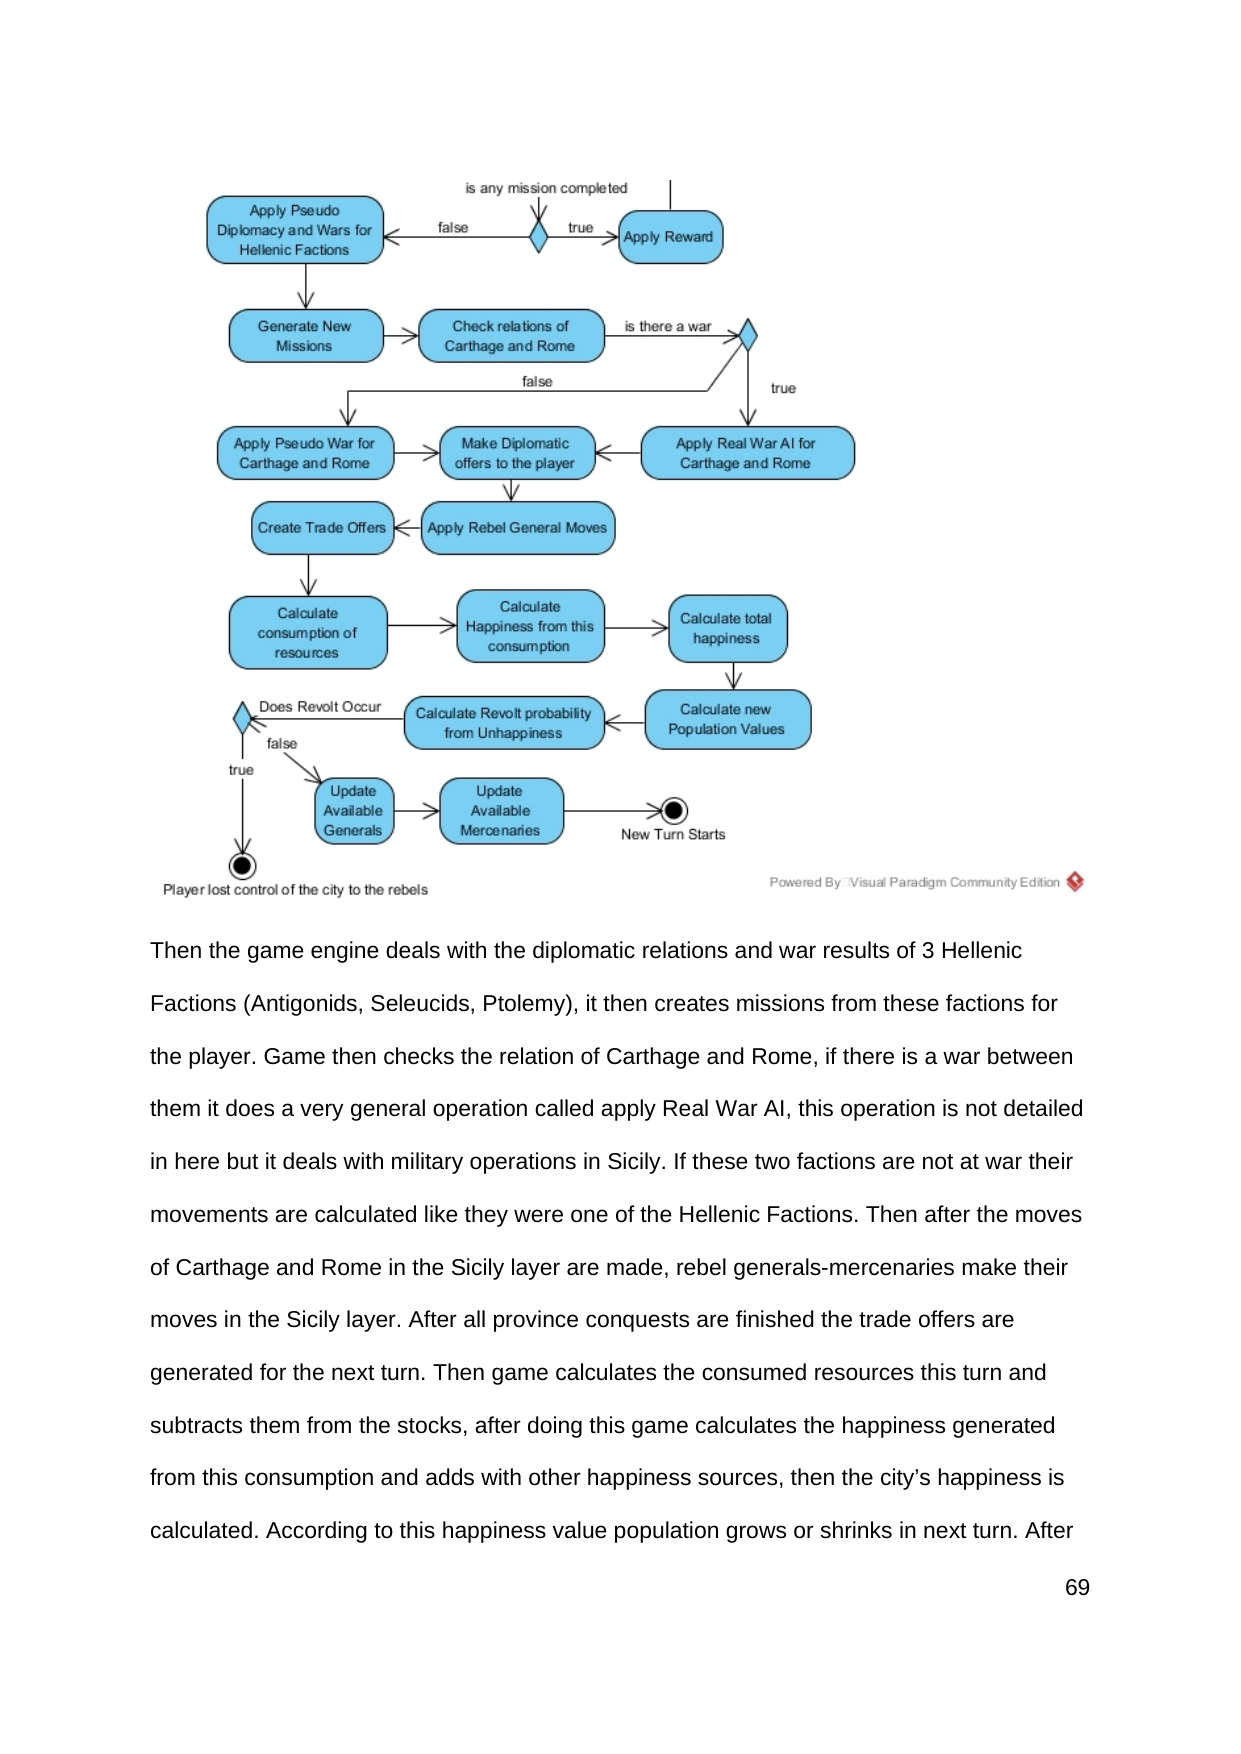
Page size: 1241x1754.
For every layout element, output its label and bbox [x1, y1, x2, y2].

text [150, 937, 1090, 1543]
picture [150, 180, 1091, 904]
